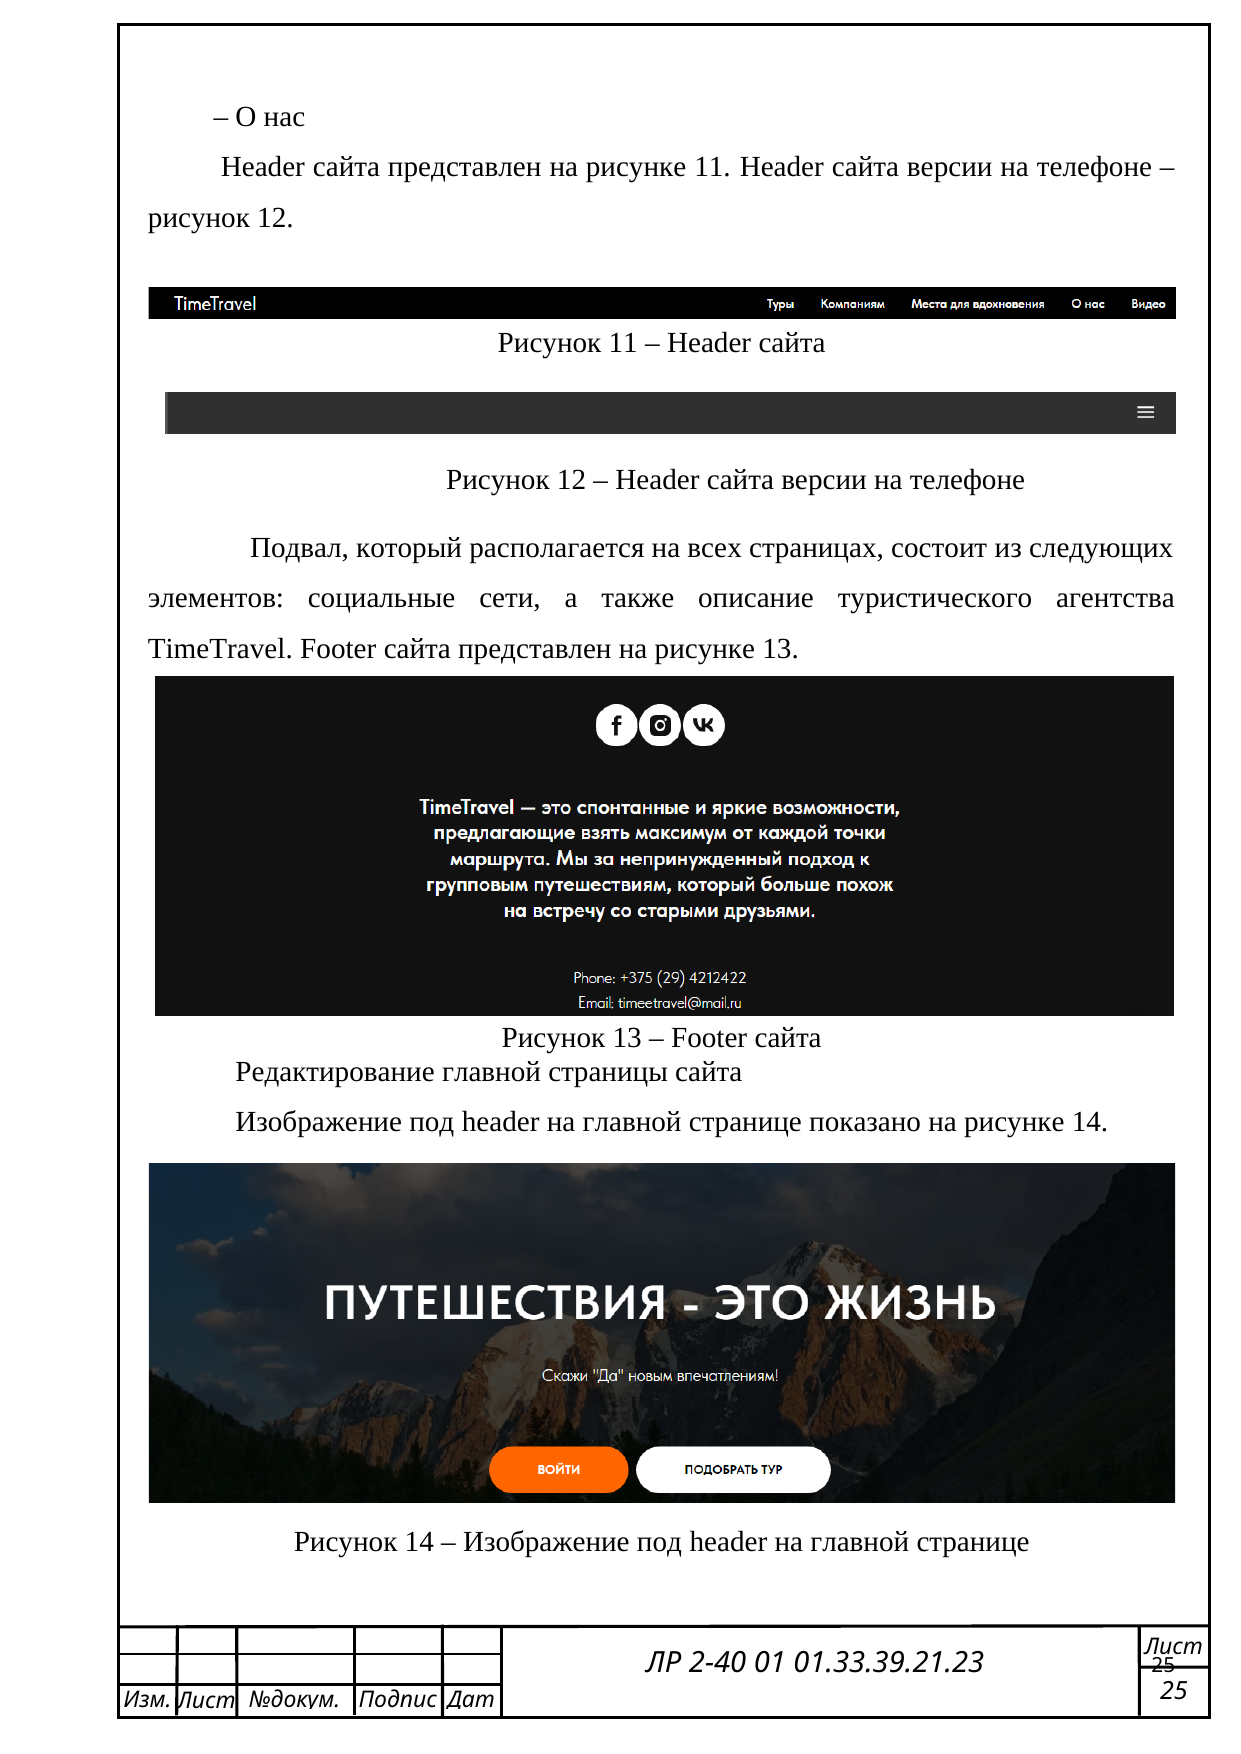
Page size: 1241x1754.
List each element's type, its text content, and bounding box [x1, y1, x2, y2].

text Рисунок 12 – Header сайта версии на телефоне [236, 459, 1175, 497]
text Редактирование главной страницы сайта [148, 1054, 1175, 1088]
text Рисунок 13 – Footer сайта [148, 1021, 1175, 1054]
text Рисунок 14 – Изображение под header на главной странице [148, 1524, 1175, 1557]
picture [148, 287, 1176, 319]
text – О нас [148, 99, 1175, 133]
text Подвал, который располагается на всех страницах, состоит из следующих элементов: социальные сети, а также описание туристического агентства TimeTravel. Footer сайта представлен на рисунке 13. [148, 530, 1175, 664]
picture [148, 1163, 1176, 1503]
picture [155, 676, 1174, 1016]
text Header сайта представлен на рисунке 11. Header сайта версии на телефоне – рисунок 12. [148, 149, 1175, 233]
picture [165, 392, 1176, 434]
text Рисунок 11 – Header сайта [148, 325, 1175, 358]
text Изображение под header на главной странице показано на рисунке 14. [148, 1104, 1175, 1138]
